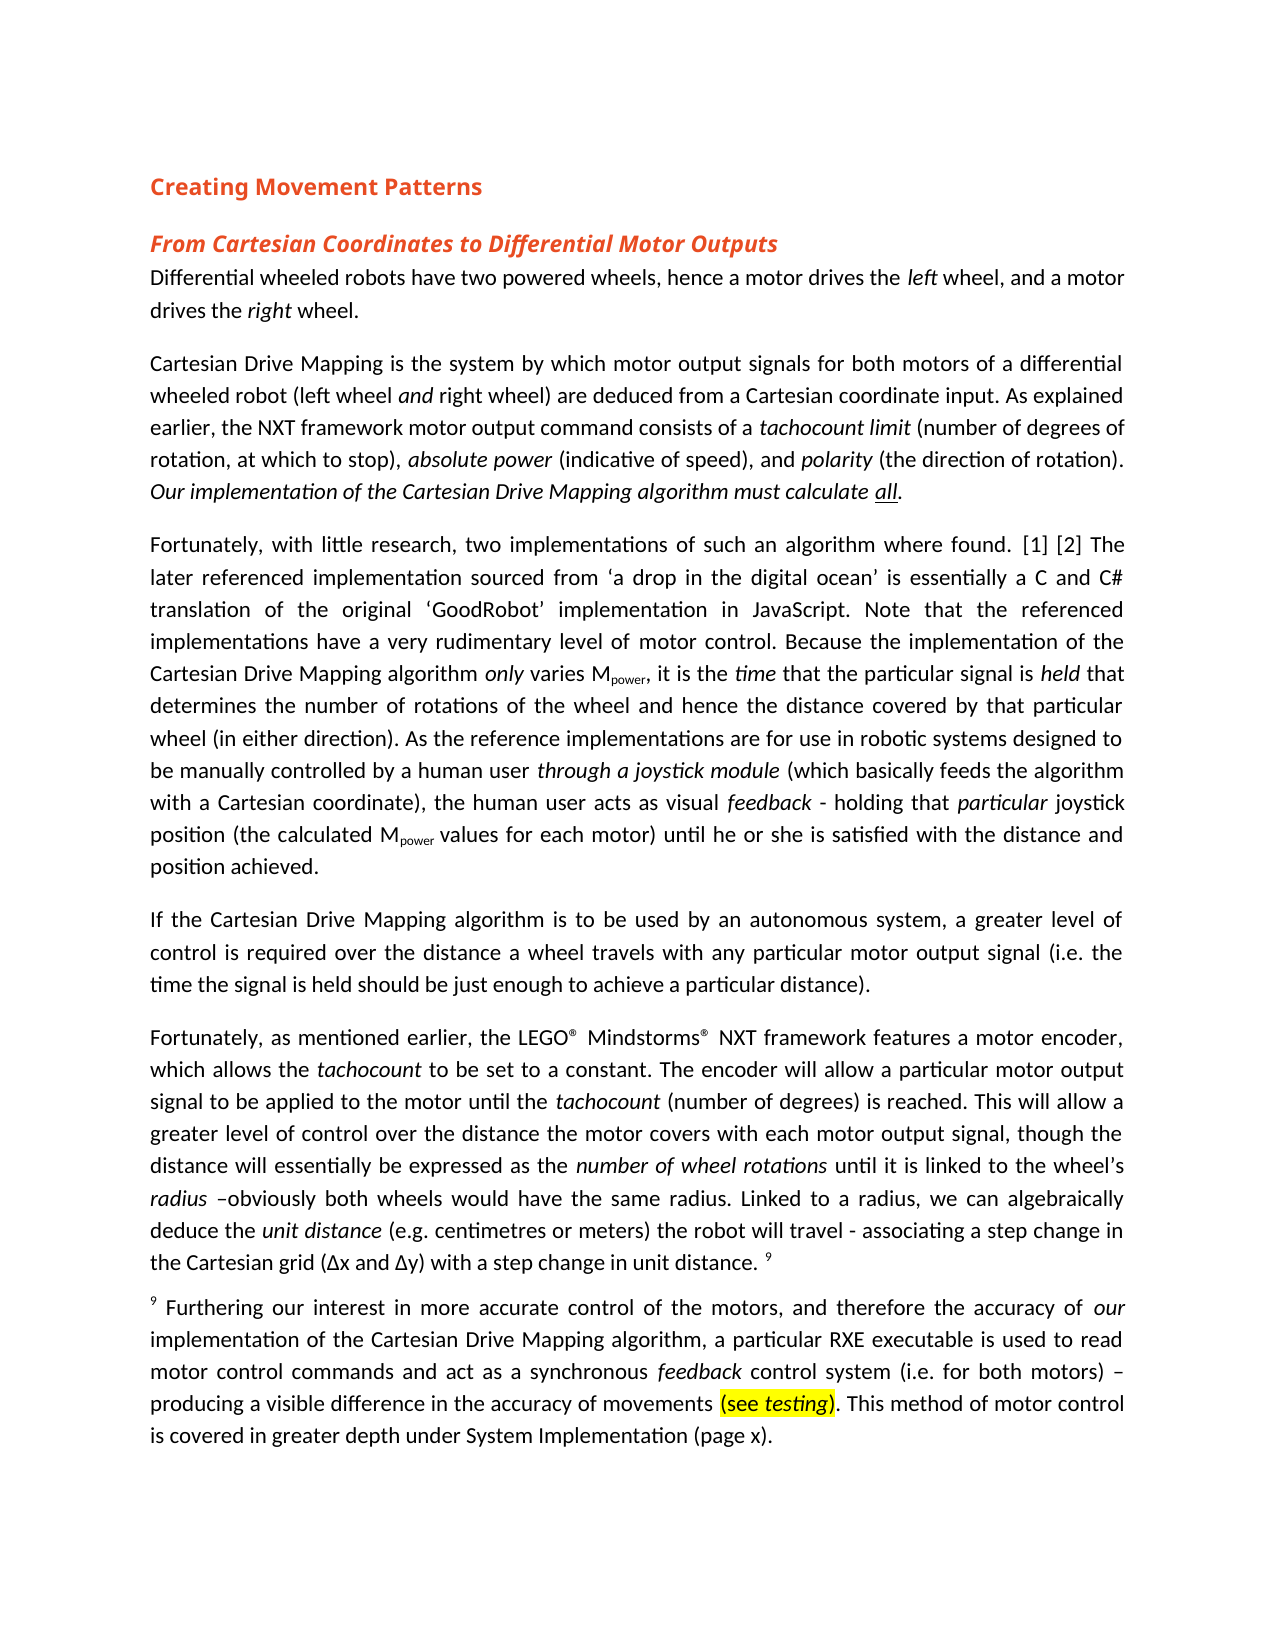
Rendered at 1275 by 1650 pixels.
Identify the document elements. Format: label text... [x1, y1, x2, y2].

text Fortunately, as mentioned earlier, the LEGO® Mindstorms® NXT framework features a motor encoder, which allows the tachocount to be set to a constant. The encoder will allow a particular motor output signal to be applied to the motor until the tachocount (number of degrees) is reached. This will allow a greater level of control over the distance the motor covers with each motor output signal, though the distance will essentially be expressed as the number of wheel rotations until it is linked to the wheel’s radius –obviously both wheels would have the same radius. Linked to a radius, we can algebraically deduce the unit distance (e.g. centimetres or meters) the robot will travel - associating a step change in the Cartesian grid (Δx and Δy) with a step change in unit distance. [150, 1023, 1125, 1276]
subtitle From Cartesian Coordinates to Differential Motor Outputs [150, 228, 1125, 259]
text Cartesian Drive Mapping is the system by which motor output signals for both motors of a differential wheeled robot (left wheel and right wheel) are deduced from a Cartesian coordinate input. As explained earlier, the NXT framework motor output command consists of a tachocount limit (number of degrees of rotation, at which to stop), absolute power (indicative of speed), and polarity (the direction of rotation). Our implementation of the Cartesian Drive Mapping algorithm must calculate all. [150, 349, 1125, 506]
subtitle Creating Movement Patterns [150, 171, 1125, 202]
text Fortunately, with little research, two implementations of such an algorithm where found. The later referenced implementation sourced from ‘a drop in the digital ocean’ is essentially a C and C# translation of the original ‘GoodRobot’ implementation in JavaScript. Note that the referenced implementations have a very rudimentary level of motor control. Because the implementation of the Cartesian Drive Mapping algorithm only varies Mpower, it is the time that the particular signal is held that determines the number of rotations of the wheel and hence the distance covered by that particular wheel (in either direction). As the reference implementations are for use in robotic systems designed to be manually controlled by a human user through a joystick module (which basically feeds the algorithm with a Cartesian coordinate), the human user acts as visual feedback - holding that particular joystick position (the calculated Mpower values for each motor) until he or she is satisfied with the distance and position achieved. [150, 531, 1125, 880]
text Differential wheeled robots have two powered wheels, hence a motor drives the left wheel, and a motor drives the right wheel. [150, 263, 1125, 324]
text If the Cartesian Drive Mapping algorithm is to be used by an autonomous system, a greater level of control is required over the distance a wheel travels with any particular motor output signal (i.e. the time the signal is held should be just enough to achieve a particular distance). [150, 905, 1125, 998]
